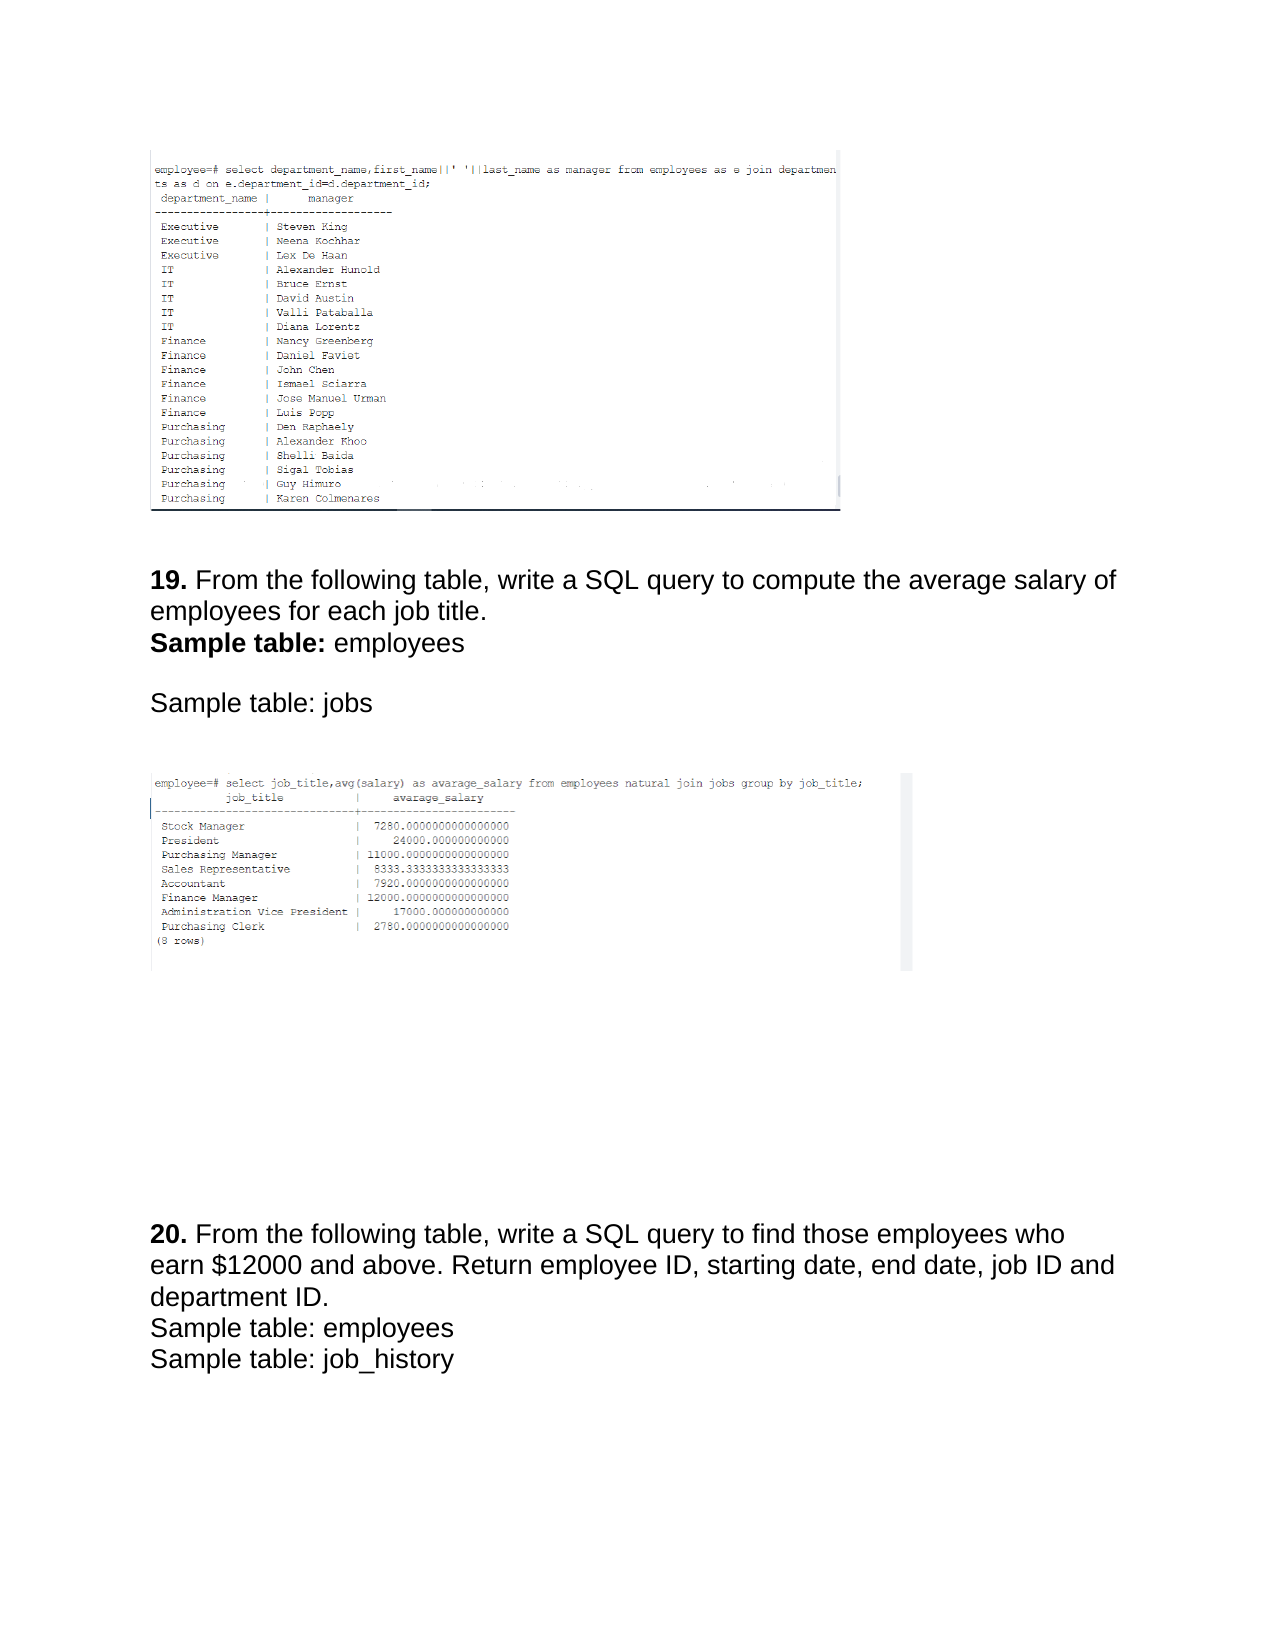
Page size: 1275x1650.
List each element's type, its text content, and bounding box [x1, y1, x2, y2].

text Sample table: job_history [150, 1343, 1125, 1374]
text Sample table: jobs [150, 687, 1125, 718]
picture [150, 150, 841, 511]
picture [150, 773, 913, 971]
text Sample table: employees [150, 627, 1125, 658]
text 19. From the following table, write a SQL query to compute the average salary of employees for each job title. [150, 564, 1125, 627]
text 20. From the following table, write a SQL query to find those employees who earn $12000 and above. Return employee ID, starting date, end date, job ID and department ID. [150, 1218, 1125, 1312]
text Sample table: employees [150, 1312, 1125, 1343]
